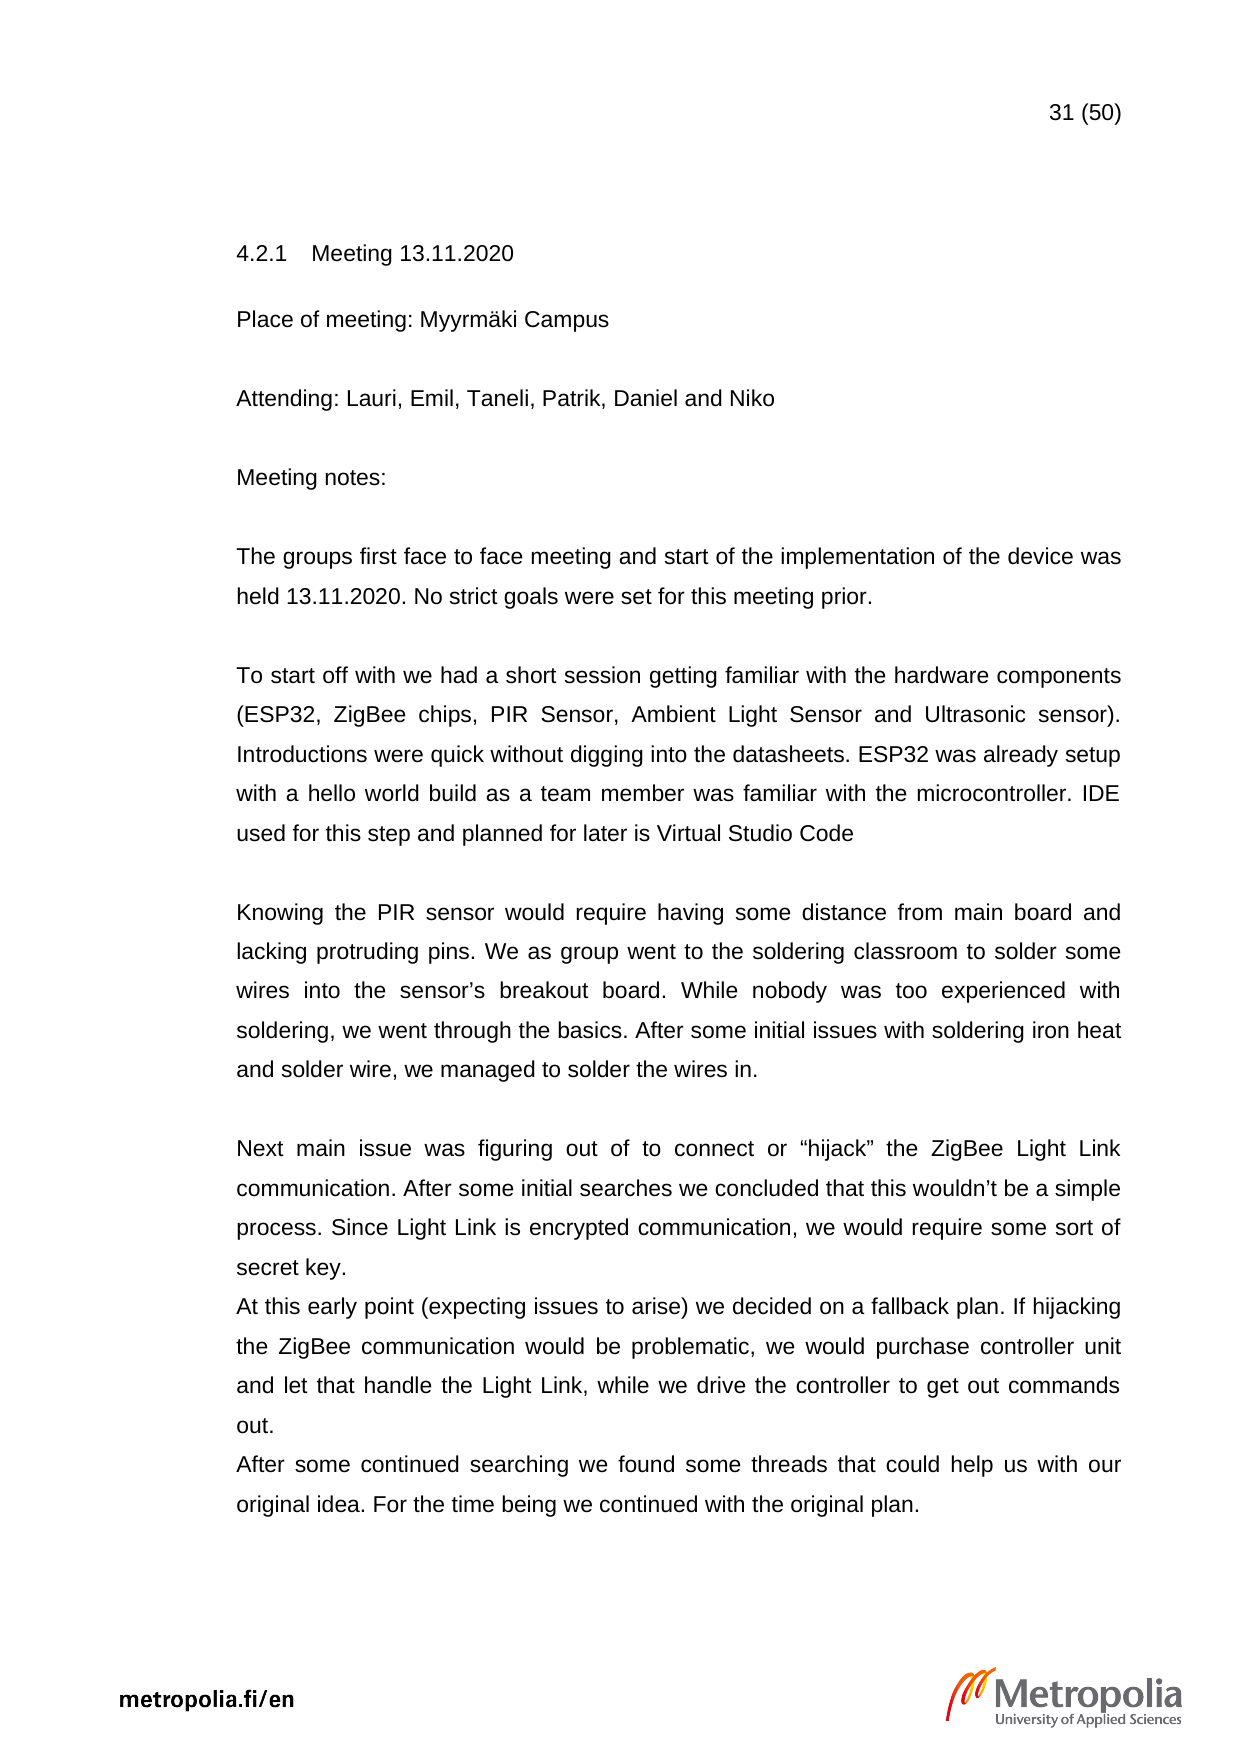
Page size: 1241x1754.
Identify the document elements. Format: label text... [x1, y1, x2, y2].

text Meeting notes: [236, 464, 1122, 490]
text After some continued searching we found some threads that could help us with our original idea. For the time being we continued with the original plan. [236, 1451, 1122, 1517]
text Place of meeting: Myyrmäki Campus [236, 306, 1122, 332]
text The groups first face to face meeting and start of the implementation of the device was held 13.11.2020. No strict goals were set for this meeting prior. [236, 543, 1122, 609]
subtitle Meeting 13.11.2020 [236, 240, 1122, 266]
text Knowing the PIR sensor would require having some distance from main board and lacking protruding pins. We as group went to the soldering classroom to solder some wires into the sensor’s breakout board. While nobody was too experienced with soldering, we went through the basics. After some initial issues with soldering iron heat and solder wire, we managed to solder the wires in. [236, 898, 1122, 1083]
text Attending: Lauri, Emil, Taneli, Patrik, Daniel and Niko [236, 385, 1122, 411]
text At this early point (expecting issues to arise) we decided on a fallback plan. If hijacking the ZigBee communication would be problematic, we would purchase controller unit and let that handle the Light Link, while we drive the controller to get out commands out. [236, 1293, 1122, 1438]
text To start off with we had a short session getting familiar with the hardware components (ESP32, ZigBee chips, PIR Sensor, Ambient Light Sensor and Ultrasonic sensor). Introductions were quick without digging into the datasheets. ESP32 was already setup with a hello world build as a team member was familiar with the microcontroller. IDE used for this step and planned for later is Virtual Studio Code [236, 662, 1122, 846]
picture [106, 1642, 1187, 1734]
text Next main issue was figuring out of to connect or “hijack” the ZigBee Light Link communication. After some initial searches we concluded that this wouldn’t be a simple process. Since Light Link is encrypted communication, we would require some sort of secret key. [236, 1135, 1122, 1280]
